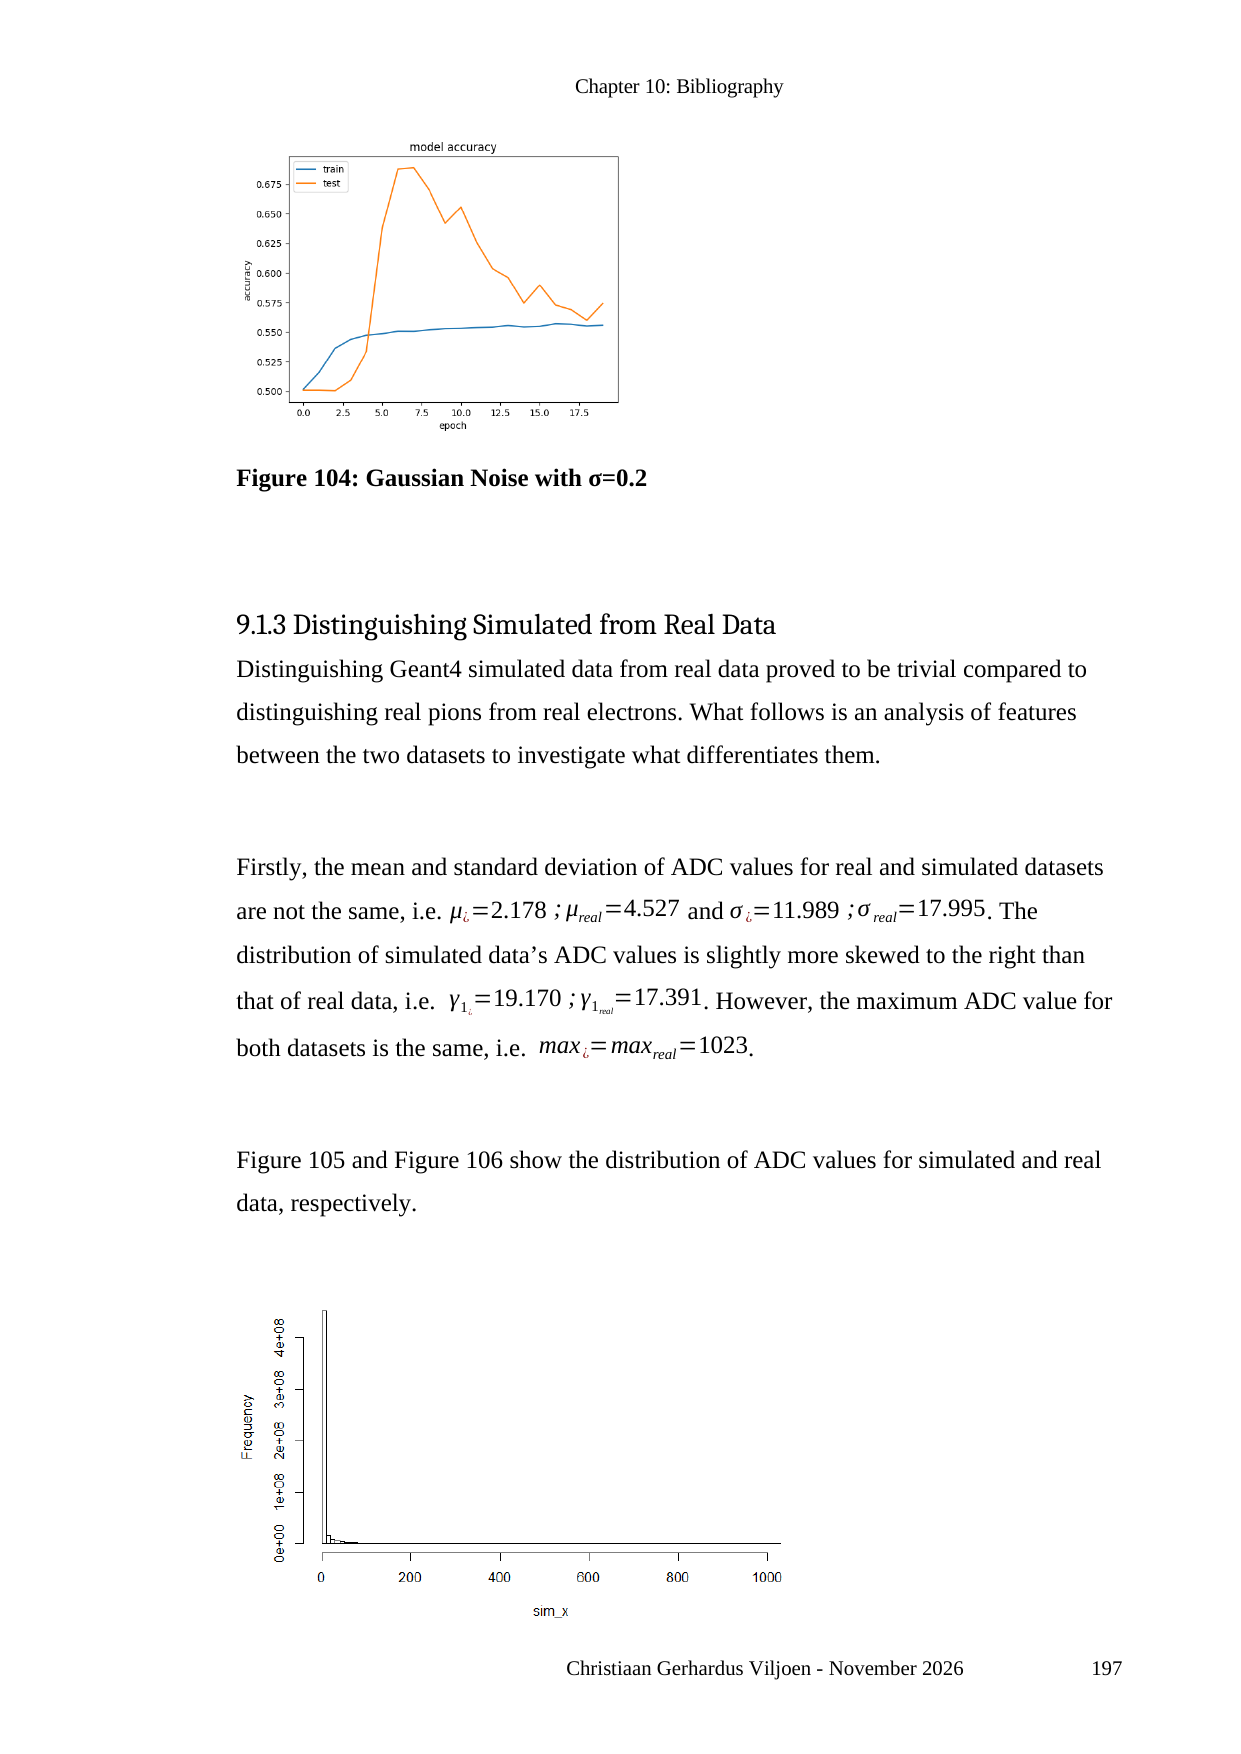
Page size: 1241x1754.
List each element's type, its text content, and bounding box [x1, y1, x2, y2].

picture [236, 135, 626, 437]
picture [236, 1299, 792, 1623]
text Firstly, the mean and standard deviation of ADC values for real and simulated datasets are not the same, i.e. and . The distribution of simulated data’s ADC values is slightly more skewed to the right than that of real data, i.e. . However, the maximum ADC value for both datasets is the same, i.e. . [236, 852, 1122, 1063]
subtitle Distinguishing Simulated from Real Data [236, 608, 1122, 642]
text Distinguishing Geant4 simulated data from real data proved to be trivial compared to distinguishing real pions from real electrons. What follows is an analysis of features between the two datasets to investigate what differentiates them. [236, 654, 1122, 769]
text Figure 105 and Figure 106 show the distribution of ADC values for simulated and real data, respectively. [236, 1145, 1122, 1217]
